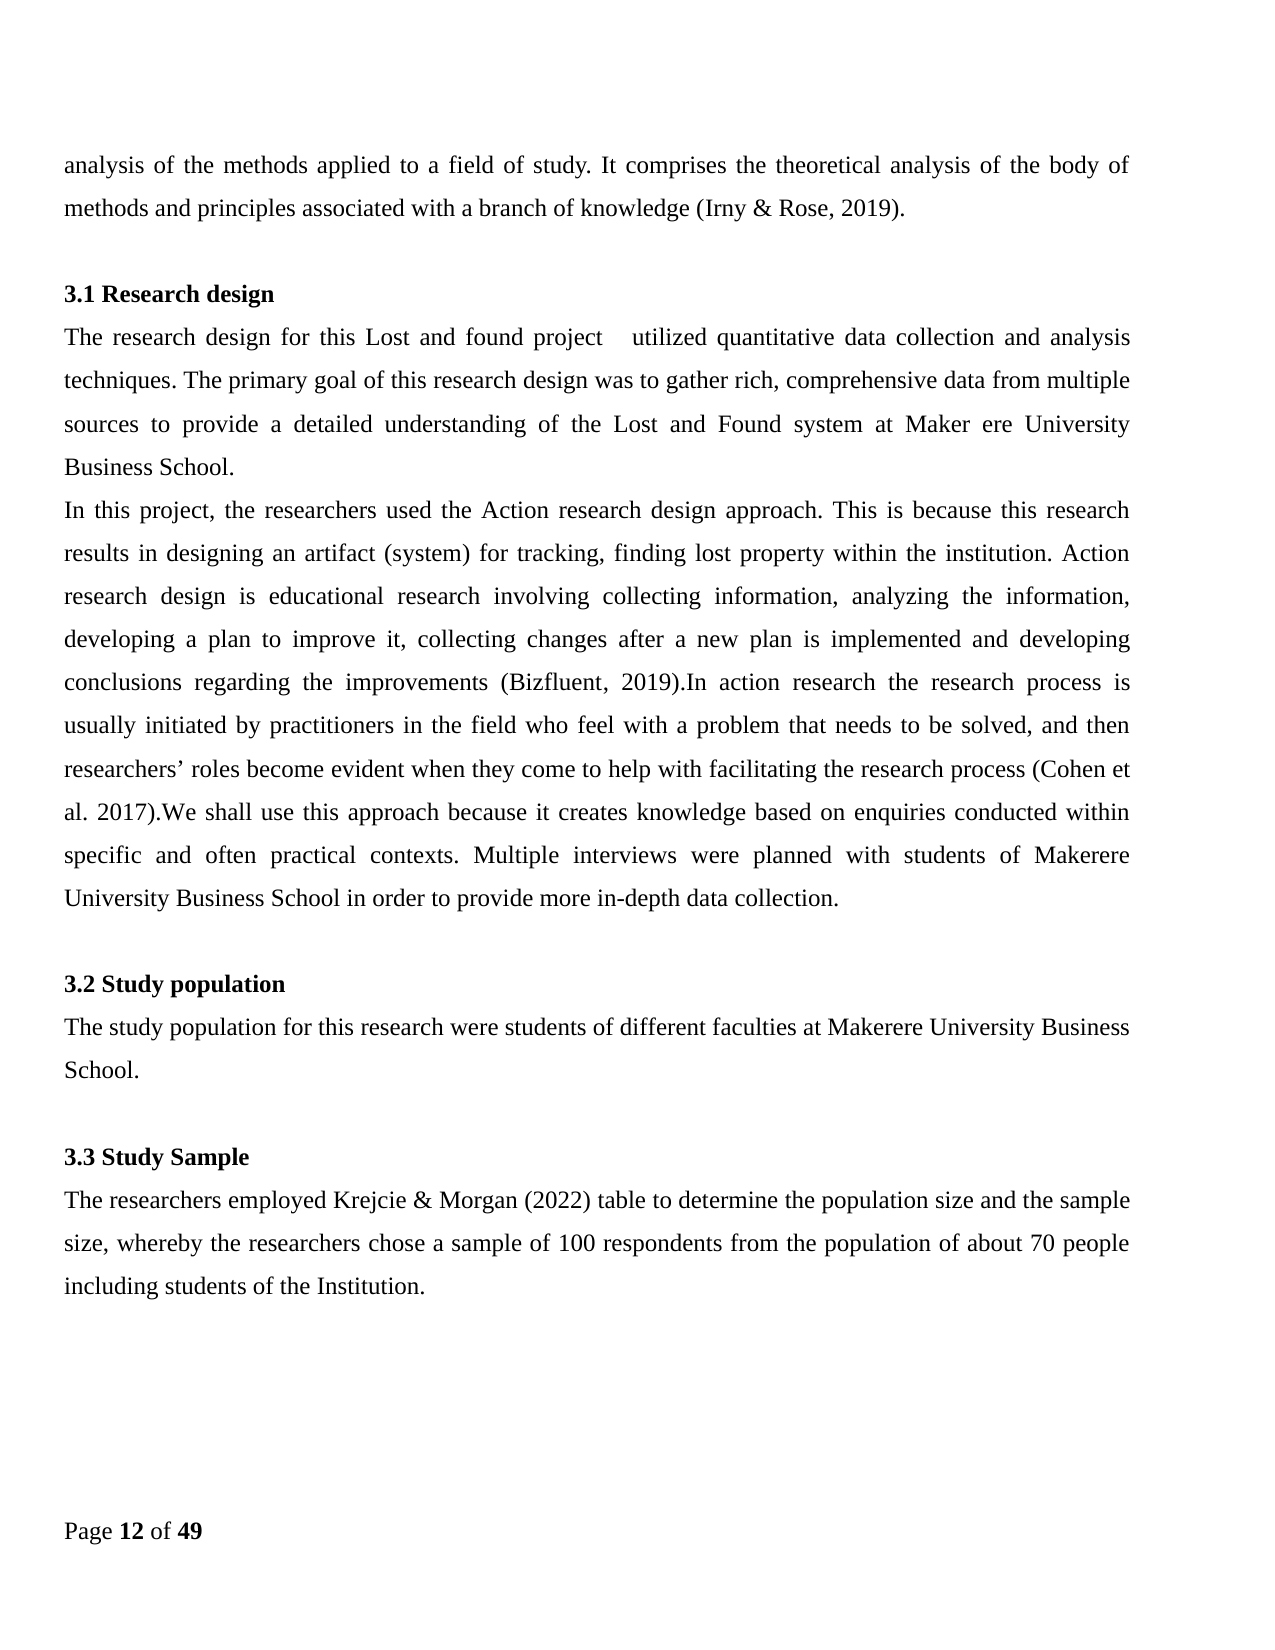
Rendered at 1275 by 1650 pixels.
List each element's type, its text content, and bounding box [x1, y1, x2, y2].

text The researchers employed Krejcie & Morgan (2022) table to determine the population size and the sample size, whereby the researchers chose a sample of 100 respondents from the population of about 70 people including students of the Institution. [64, 1185, 1131, 1300]
text The research design for this Lost and found project utilized quantitative data collection and analysis techniques. The primary goal of this research design was to gather rich, comprehensive data from multiple sources to provide a detailed understanding of the Lost and Found system at Maker ere University Business School. [64, 322, 1131, 481]
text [64, 150, 1131, 222]
subtitle 3.1 Research design [64, 279, 1131, 308]
text In this project, the researchers used the Action research design approach. This is because this research results in designing an artifact (system) for tracking, finding lost property within the institution. Action research design is educational research involving collecting information, analyzing the information, developing a plan to improve it, collecting changes after a new plan is implemented and developing conclusions regarding the improvements (Bizfluent, 2019).In action research the research process is usually initiated by practitioners in the field who feel with a problem that needs to be solved, and then researchers’ roles become evident when they come to help with facilitating the research process (Cohen et al. 2017).We shall use this approach because it creates knowledge based on enquiries conducted within specific and often practical contexts. Multiple interviews were planned with students of Makerere University Business School in order to provide more in-depth data collection. [64, 495, 1131, 912]
subtitle 3.2 Study population [64, 969, 1131, 998]
subtitle 3.3 Study Sample [64, 1142, 1131, 1171]
text The study population for this research were students of different faculties at Makerere University Business School. [64, 1012, 1131, 1084]
